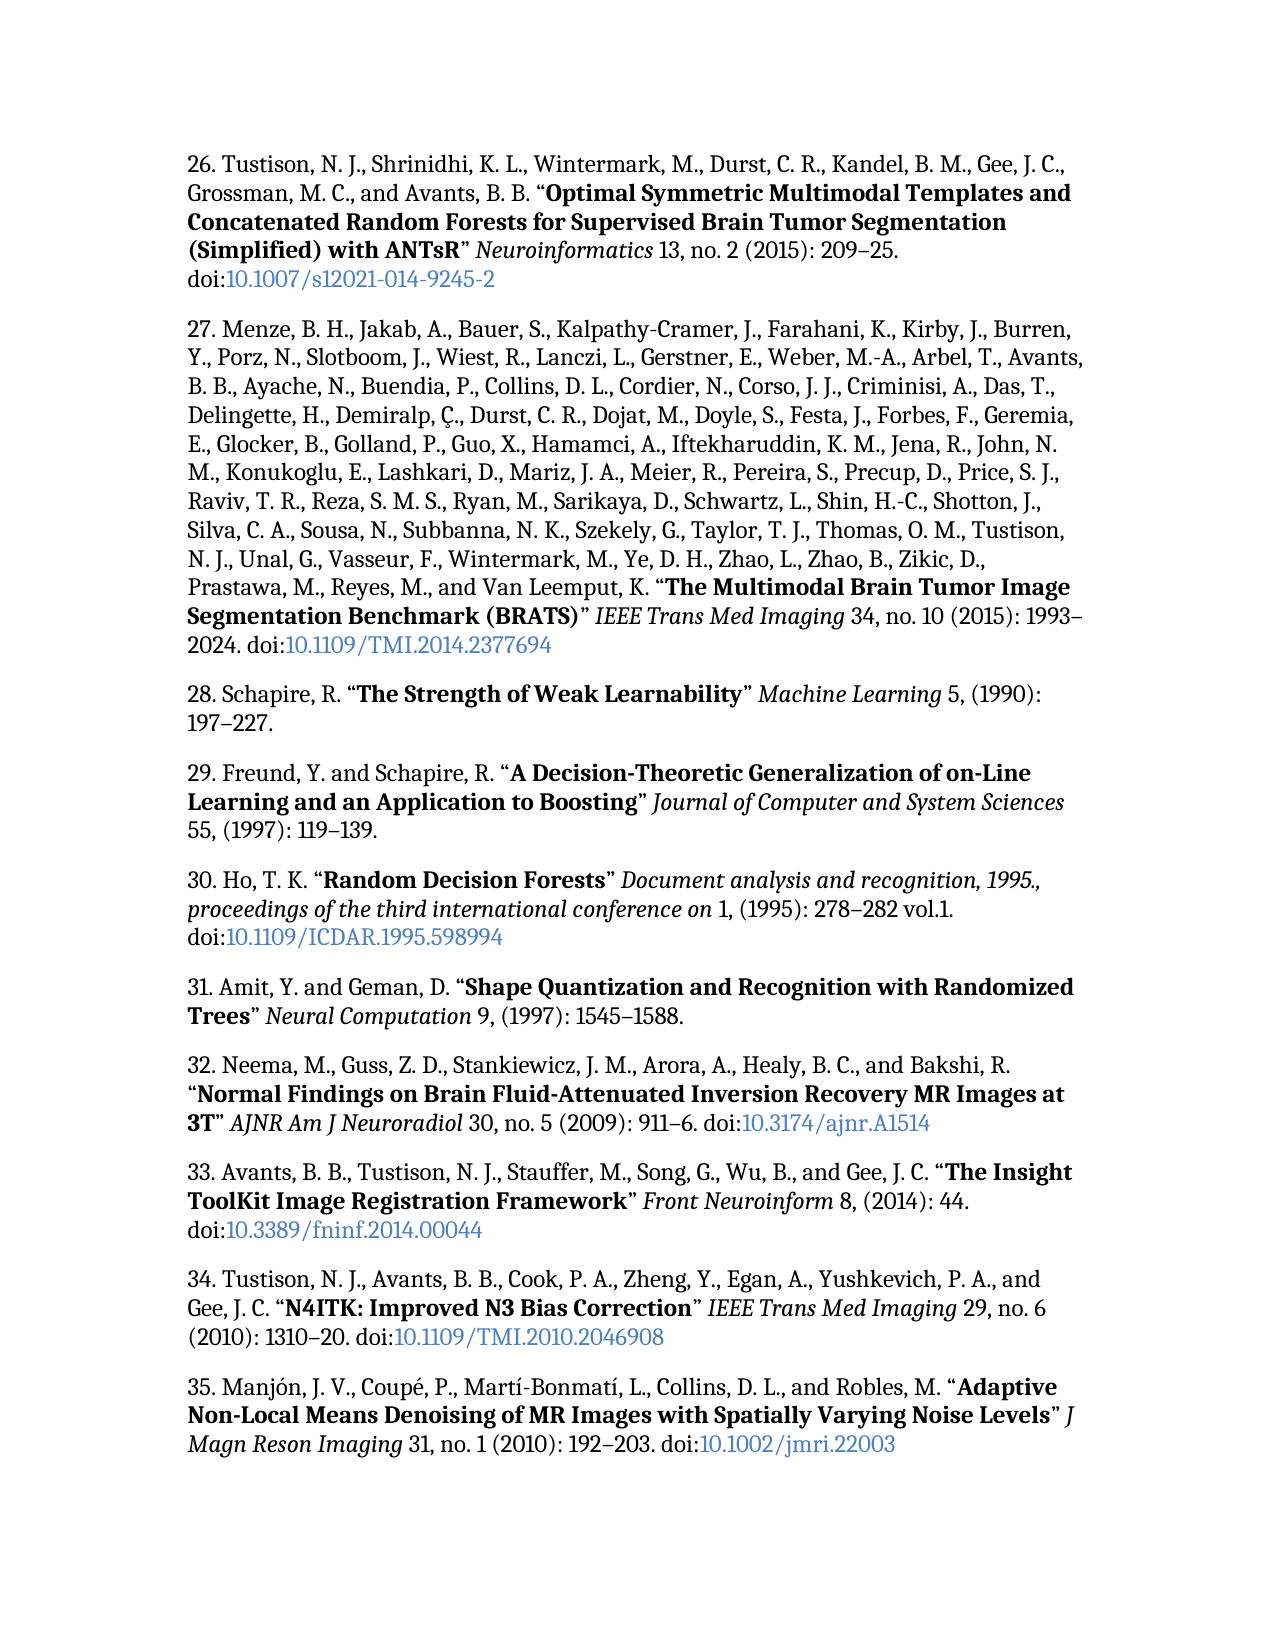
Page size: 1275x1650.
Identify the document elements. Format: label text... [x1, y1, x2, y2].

text 26. Tustison, N. J., Shrinidhi, K. L., Wintermark, M., Durst, C. R., Kandel, B. M., Gee, J. C., Grossman, M. C., and Avants, B. B. “Optimal Symmetric Multimodal Templates and Concatenated Random Forests for Supervised Brain Tumor Segmentation (Simplified) with ANTsR” Neuroinformatics 13, no. 2 (2015): 209–25. doi:10.1007/s12021-014-9245-2 [187, 150, 1087, 294]
text 27. Menze, B. H., Jakab, A., Bauer, S., Kalpathy-Cramer, J., Farahani, K., Kirby, J., Burren, Y., Porz, N., Slotboom, J., Wiest, R., Lanczi, L., Gerstner, E., Weber, M.-A., Arbel, T., Avants, B. B., Ayache, N., Buendia, P., Collins, D. L., Cordier, N., Corso, J. J., Criminisi, A., Das, T., Delingette, H., Demiralp, Ç., Durst, C. R., Dojat, M., Doyle, S., Festa, J., Forbes, F., Geremia, E., Glocker, B., Golland, P., Guo, X., Hamamci, A., Iftekharuddin, K. M., Jena, R., John, N. M., Konukoglu, E., Lashkari, D., Mariz, J. A., Meier, R., Pereira, S., Precup, D., Price, S. J., Raviv, T. R., Reza, S. M. S., Ryan, M., Sarikaya, D., Schwartz, L., Shin, H.-C., Shotton, J., Silva, C. A., Sousa, N., Subbanna, N. K., Szekely, G., Taylor, T. J., Thomas, O. M., Tustison, N. J., Unal, G., Vasseur, F., Wintermark, M., Ye, D. H., Zhao, L., Zhao, B., Zikic, D., Prastawa, M., Reyes, M., and Van Leemput, K. “The Multimodal Brain Tumor Image Segmentation Benchmark (BRATS)” IEEE Trans Med Imaging 34, no. 10 (2015): 1993–2024. doi:10.1109/TMI.2014.2377694 [187, 314, 1087, 659]
text 30. Ho, T. K. “Random Decision Forests” Document analysis and recognition, 1995., proceedings of the third international conference on 1, (1995): 278–282 vol.1. doi:10.1109/ICDAR.1995.598994 [187, 866, 1087, 952]
text 33. Avants, B. B., Tustison, N. J., Stauffer, M., Song, G., Wu, B., and Gee, J. C. “The Insight ToolKit Image Registration Framework” Front Neuroinform 8, (2014): 44. doi:10.3389/fninf.2014.00044 [187, 1158, 1087, 1244]
text 29. Freund, Y. and Schapire, R. “A Decision-Theoretic Generalization of on-Line Learning and an Application to Boosting” Journal of Computer and System Sciences 55, (1997): 119–139. [187, 759, 1087, 845]
text 31. Amit, Y. and Geman, D. “Shape Quantization and Recognition with Randomized Trees” Neural Computation 9, (1997): 1545–1588. [187, 973, 1087, 1030]
text 34. Tustison, N. J., Avants, B. B., Cook, P. A., Zheng, Y., Egan, A., Yushkevich, P. A., and Gee, J. C. “N4ITK: Improved N3 Bias Correction” IEEE Trans Med Imaging 29, no. 6 (2010): 1310–20. doi:10.1109/TMI.2010.2046908 [187, 1265, 1087, 1352]
text 28. Schapire, R. “The Strength of Weak Learnability” Machine Learning 5, (1990): 197–227. [187, 680, 1087, 738]
text 32. Neema, M., Guss, Z. D., Stankiewicz, J. M., Arora, A., Healy, B. C., and Bakshi, R. “Normal Findings on Brain Fluid-Attenuated Inversion Recovery MR Images at 3T” AJNR Am J Neuroradiol 30, no. 5 (2009): 911–6. doi:10.3174/ajnr.A1514 [187, 1051, 1087, 1137]
text 35. Manjón, J. V., Coupé, P., Martí-Bonmatí, L., Collins, D. L., and Robles, M. “Adaptive Non-Local Means Denoising of MR Images with Spatially Varying Noise Levels” J Magn Reson Imaging 31, no. 1 (2010): 192–203. doi:10.1002/jmri.22003 [187, 1372, 1087, 1459]
